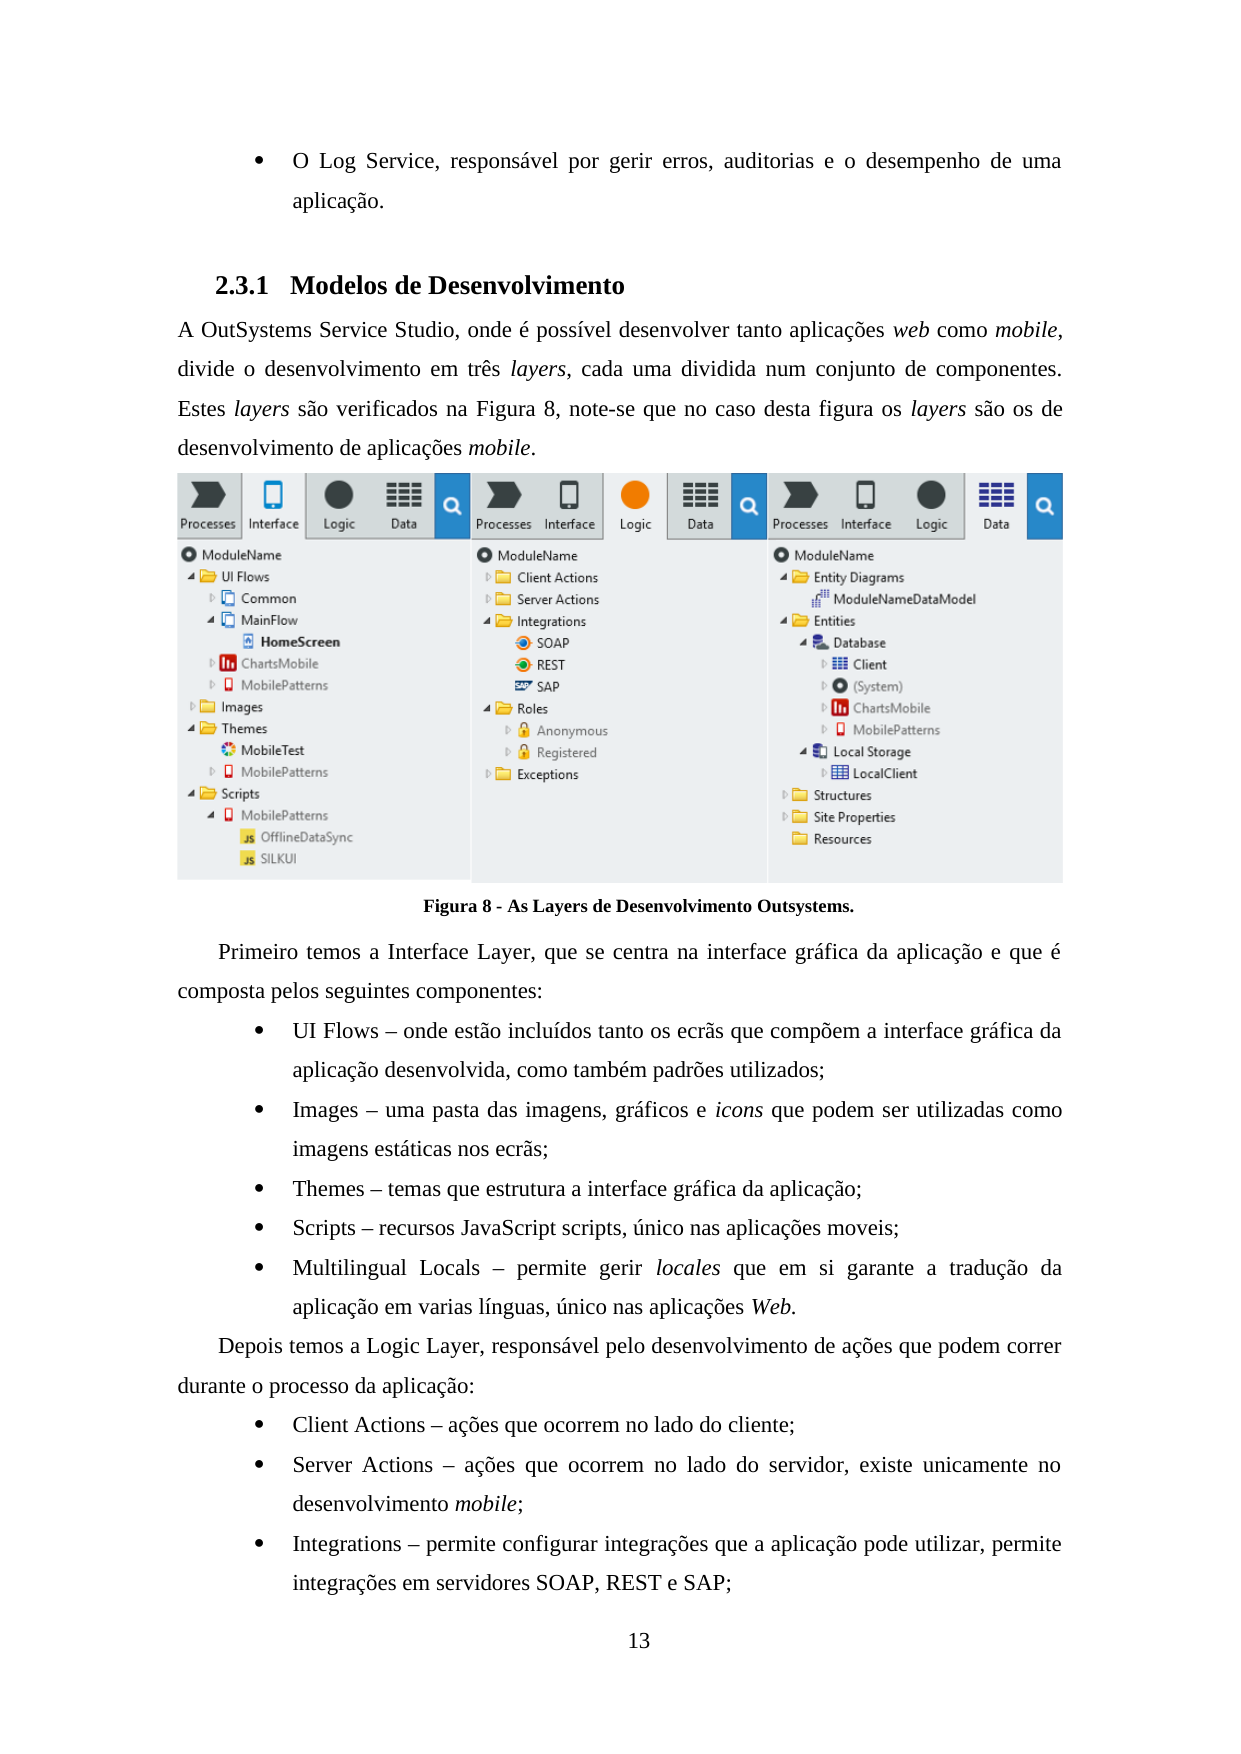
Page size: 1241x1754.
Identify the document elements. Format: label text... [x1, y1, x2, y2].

text Figura - As Layers de Desenvolvimento Outsystems. [177, 895, 1063, 917]
picture [177, 473, 1063, 883]
list Scripts – recursos JavaScript scripts, único nas aplicações moveis; [255, 1214, 1063, 1240]
subtitle Modelos de Desenvolvimento [215, 269, 1063, 300]
list UI Flows – onde estão incluídos tanto os ecrãs que compõem a interface gráfica da aplicação desenvolvida, como também padrões utilizados; [255, 1017, 1063, 1082]
list Server Actions – ações que ocorrem no lado do servidor, existe unicamente no desenvolvimento mobile; [255, 1451, 1063, 1517]
list O Log Service, responsável por gerir erros, auditorias e o desempenho de uma aplicação. [255, 148, 1063, 213]
list Client Actions – ações que ocorrem no lado do cliente; [255, 1411, 1063, 1438]
list Themes – temas que estrutura a interface gráfica da aplicação; [255, 1174, 1063, 1201]
list Images – uma pasta das imagens, gráficos e icons que podem ser utilizadas como imagens estáticas nos ecrãs; [255, 1096, 1063, 1161]
list Integrations – permite configurar integrações que a aplicação pode utilizar, permite integrações em servidores SOAP, REST e SAP; [255, 1530, 1063, 1596]
text Depois temos a Logic Layer, responsável pelo desenvolvimento de ações que podem correr durante o processo da aplicação: [177, 1332, 1063, 1398]
text A OutSystems Service Studio, onde é possível desenvolver tanto aplicações web como mobile, divide o desenvolvimento em três layers, cada uma dividida num conjunto de componentes. Estes layers são verificados na Figura 8, note-se que no caso desta figura os layers são os de desenvolvimento de aplicações mobile. [177, 316, 1063, 460]
text Primeiro temos a Interface Layer, que se centra na interface gráfica da aplicação e que é composta pelos seguintes componentes: [177, 938, 1063, 1003]
list Multilingual Locals – permite gerir locales que em si garante a tradução da aplicação em varias línguas, único nas aplicações Web. [255, 1253, 1063, 1319]
